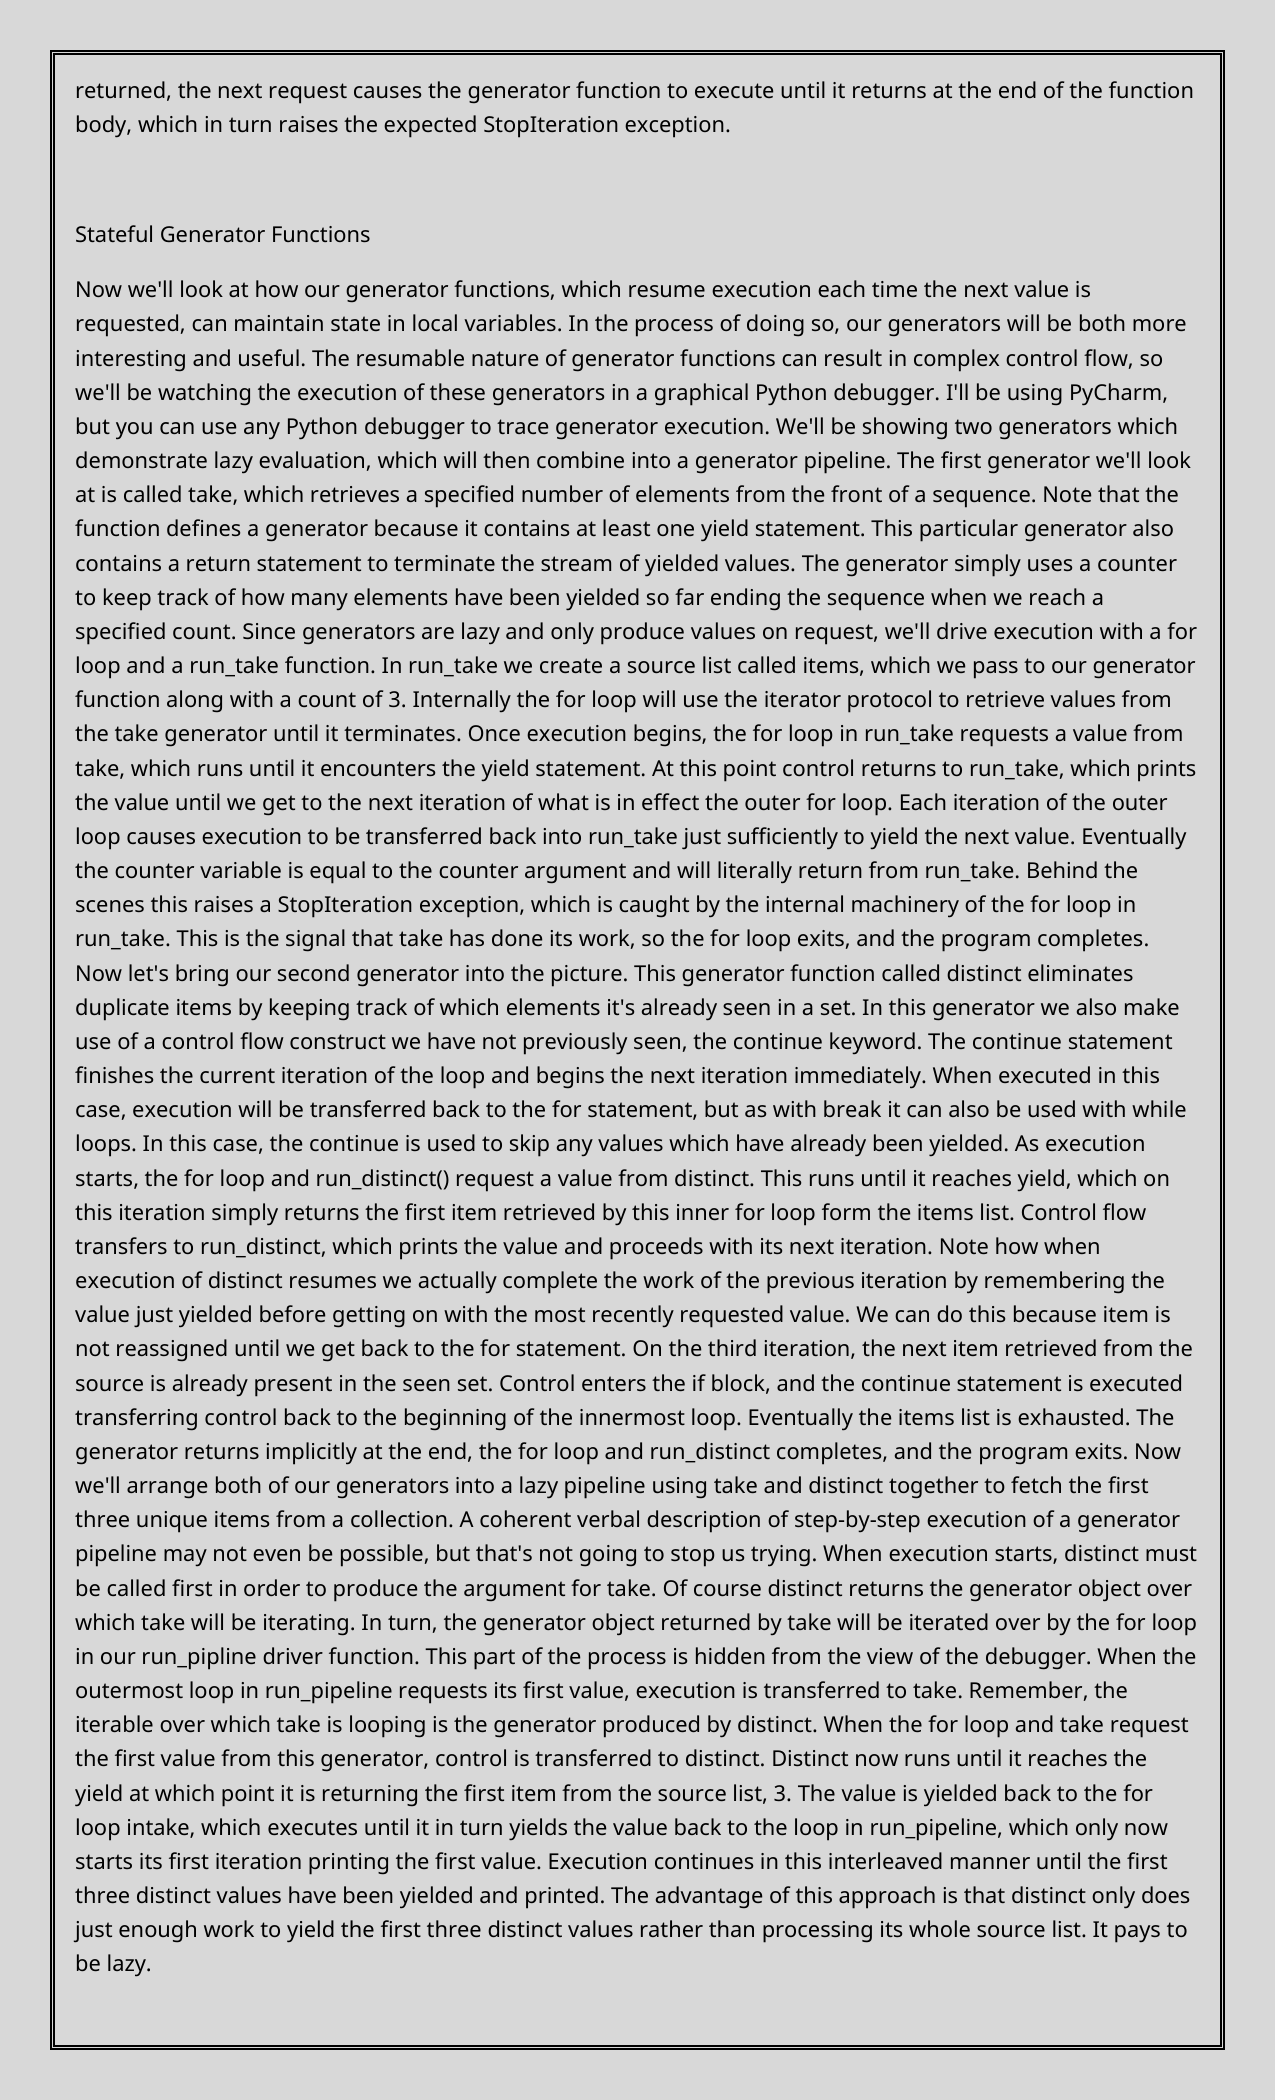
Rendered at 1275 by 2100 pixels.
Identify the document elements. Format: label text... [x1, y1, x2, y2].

text Now we'll look at how our generator functions, which resume execution each time the next value is requested, can maintain state in local variables. In the process of doing so, our generators will be both more interesting and useful. The resumable nature of generator functions can result in complex control flow, so we'll be watching the execution of these generators in a graphical Python debugger. I'll be using PyCharm, but you can use any Python debugger to trace generator execution. We'll be showing two generators which demonstrate lazy evaluation, which will then combine into a generator pipeline. The first generator we'll look at is called take, which retrieves a specified number of elements from the front of a sequence. Note that the function defines a generator because it contains at least one yield statement. This particular generator also contains a return statement to terminate the stream of yielded values. The generator simply uses a counter to keep track of how many elements have been yielded so far ending the sequence when we reach a specified count. Since generators are lazy and only produce values on request, we'll drive execution with a for loop and a run_take function. In run_take we create a source list called items, which we pass to our generator function along with a count of 3. Internally the for loop will use the iterator protocol to retrieve values from the take generator until it terminates. Once execution begins, the for loop in run_take requests a value from take, which runs until it encounters the yield statement. At this point control returns to run_take, which prints the value until we get to the next iteration of what is in effect the outer for loop. Each iteration of the outer loop causes execution to be transferred back into run_take just sufficiently to yield the next value. Eventually the counter variable is equal to the counter argument and will literally return from run_take. Behind the scenes this raises a StopIteration exception, which is caught by the internal machinery of the for loop in run_take. This is the signal that take has done its work, so the for loop exits, and the program completes. Now let's bring our second generator into the picture. This generator function called distinct eliminates duplicate items by keeping track of which elements it's already seen in a set. In this generator we also make use of a control flow construct we have not previously seen, the continue keyword. The continue statement finishes the current iteration of the loop and begins the next iteration immediately. When executed in this case, execution will be transferred back to the for statement, but as with break it can also be used with while loops. In this case, the continue is used to skip any values which have already been yielded. As execution starts, the for loop and run_distinct() request a value from distinct. This runs until it reaches yield, which on this iteration simply returns the first item retrieved by this inner for loop form the items list. Control flow transfers to run_distinct, which prints the value and proceeds with its next iteration. Note how when execution of distinct resumes we actually complete the work of the previous iteration by remembering the value just yielded before getting on with the most recently requested value. We can do this because item is not reassigned until we get back to the for statement. On the third iteration, the next item retrieved from the source is already present in the seen set. Control enters the if block, and the continue statement is executed transferring control back to the beginning of the innermost loop. Eventually the items list is exhausted. The generator returns implicitly at the end, the for loop and run_distinct completes, and the program exits. Now we'll arrange both of our generators into a lazy pipeline using take and distinct together to fetch the first three unique items from a collection. A coherent verbal description of step-by-step execution of a generator pipeline may not even be possible, but that's not going to stop us trying. When execution starts, distinct must be called first in order to produce the argument for take. Of course distinct returns the generator object over which take will be iterating. In turn, the generator object returned by take will be iterated over by the for loop in our run_pipline driver function. This part of the process is hidden from the view of the debugger. When the outermost loop in run_pipeline requests its first value, execution is transferred to take. Remember, the iterable over which take is looping is the generator produced by distinct. When the for loop and take request the first value from this generator, control is transferred to distinct. Distinct now runs until it reaches the yield at which point it is returning the first item from the source list, 3. The value is yielded back to the for loop intake, which executes until it in turn yields the value back to the loop in run_pipeline, which only now starts its first iteration printing the first value. Execution continues in this interleaved manner until the first three distinct values have been yielded and printed. The advantage of this approach is that distinct only does just enough work to yield the first three distinct values rather than processing its whole source list. It pays to be lazy. [75, 274, 1200, 1978]
text Stateful Generator Functions [75, 219, 1200, 249]
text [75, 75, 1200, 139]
